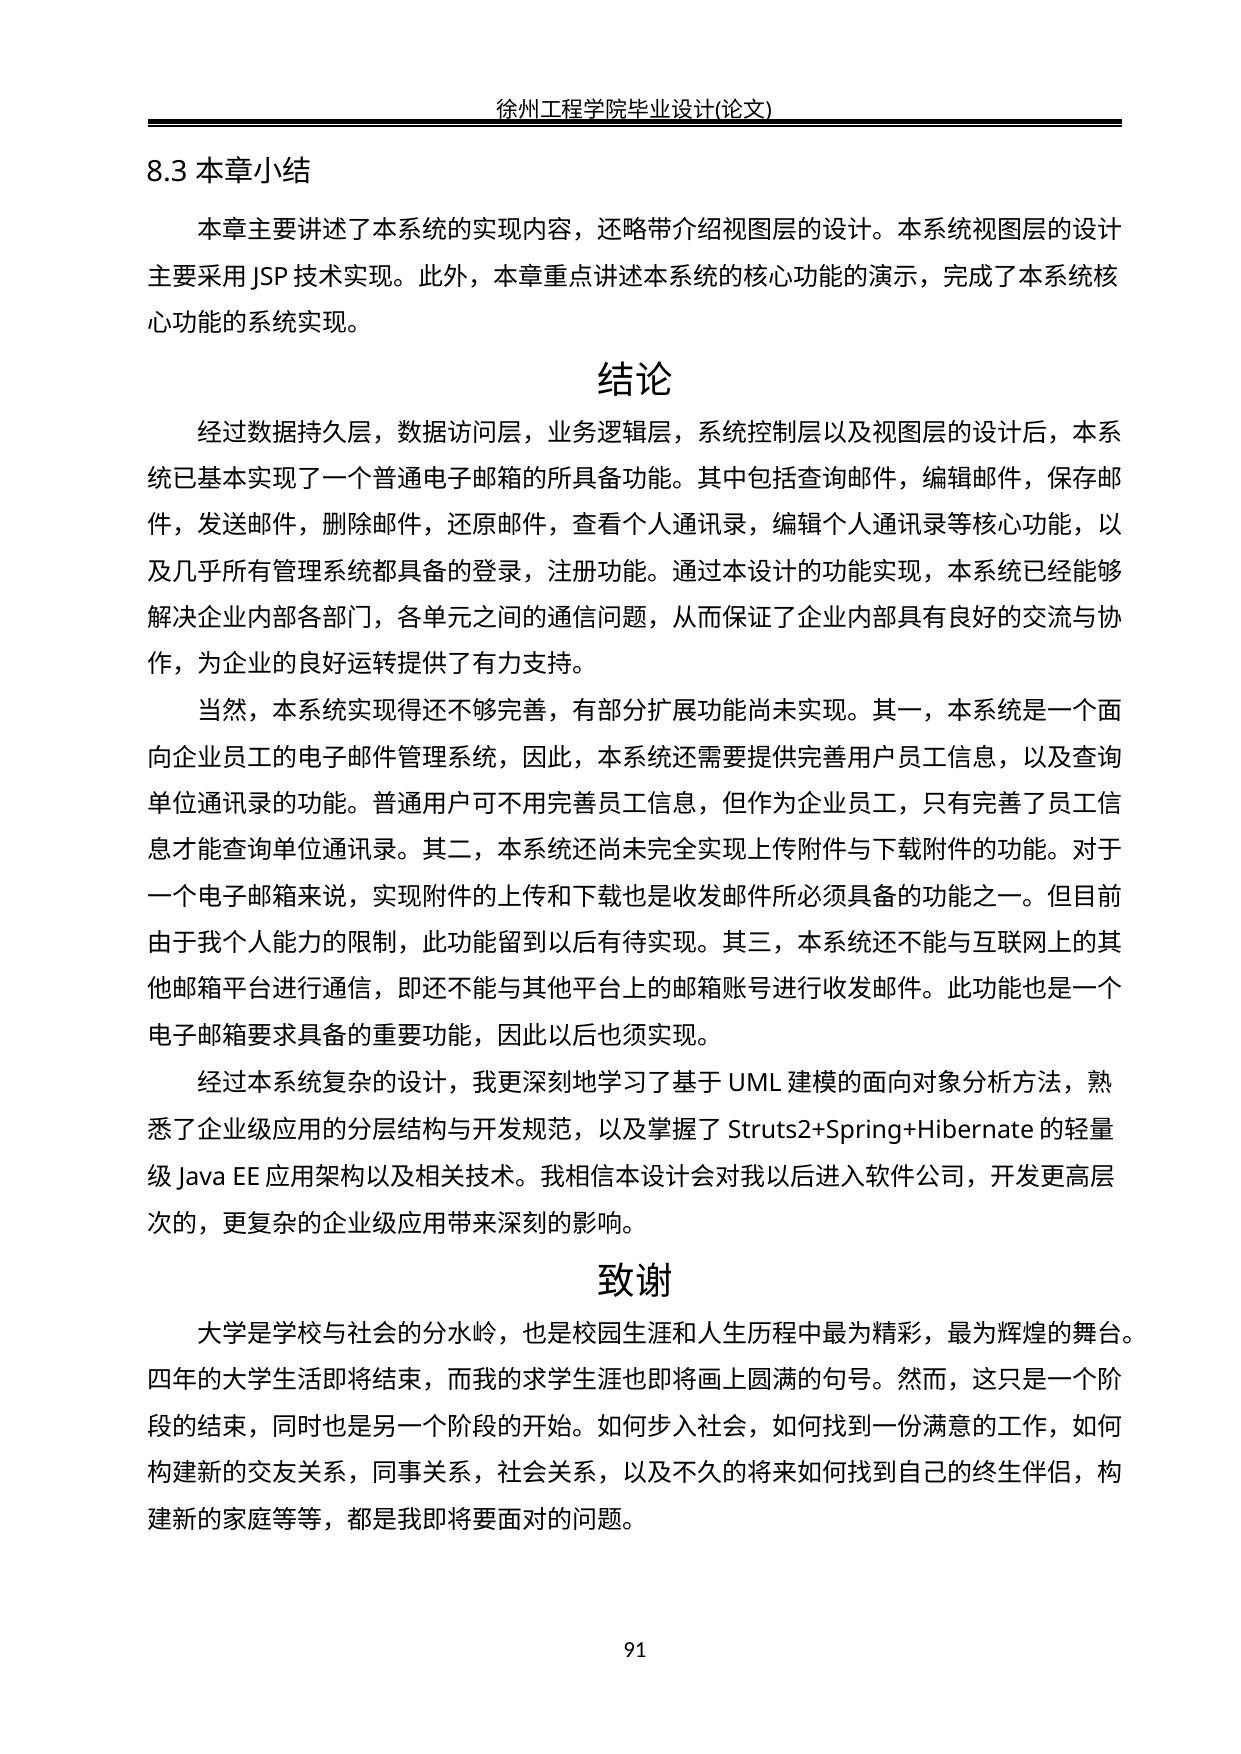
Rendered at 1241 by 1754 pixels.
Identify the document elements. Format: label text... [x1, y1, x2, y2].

text 大学是学校与社会的分水岭，也是校园生涯和人生历程中最为精彩，最为辉煌的舞台。四年的大学生活即将结束，而我的求学生涯也即将画上圆满的句号。然而，这只是一个阶段的结束，同时也是另一个阶段的开始。如何步入社会，如何找到一份满意的工作，如何构建新的交友关系，同事关系，社会关系，以及不久的将来如何找到自己的终生伴侣，构建新的家庭等等，都是我即将要面对的问题。 [148, 1314, 1137, 1535]
text 本章主要讲述了本系统的实现内容，还略带介绍视图层的设计。本系统视图层的设计主要采用JSP技术实现。此外，本章重点讲述本系统的核心功能的演示，完成了本系统核心功能的系统实现。 [148, 210, 1137, 339]
text 当然，本系统实现得还不够完善，有部分扩展功能尚未实现。其一，本系统是一个面向企业员工的电子邮件管理系统，因此，本系统还需要提供完善用户员工信息，以及查询单位通讯录的功能。普通用户可不用完善员工信息，但作为企业员工，只有完善了员工信息才能查询单位通讯录。其二，本系统还尚未完全实现上传附件与下载附件的功能。对于一个电子邮箱来说，实现附件的上传和下载也是收发邮件所必须具备的功能之一。但目前由于我个人能力的限制，此功能留到以后有待实现。其三，本系统还不能与互联网上的其他邮箱平台进行通信，即还不能与其他平台上的邮箱账号进行收发邮件。此功能也是一个电子邮箱要求具备的重要功能，因此以后也须实现。 [148, 691, 1137, 1052]
text 经过本系统复杂的设计，我更深刻地学习了基于UML建模的面向对象分析方法，熟悉了企业级应用的分层结构与开发规范，以及掌握了Struts2+Spring+Hibernate的轻量级 Java EE应用架构以及相关技术。我相信本设计会对我以后进入软件公司，开发更高层次的，更复杂的企业级应用带来深刻的影响。 [148, 1062, 1137, 1240]
text 经过数据持久层，数据访问层，业务逻辑层，系统控制层以及视图层的设计后，本系统已基本实现了一个普通电子邮箱的所具备功能。其中包括查询邮件，编辑邮件，保存邮件，发送邮件，删除邮件，还原邮件，查看个人通讯录，编辑个人通讯录等核心功能，以及几乎所有管理系统都具备的登录，注册功能。通过本设计的功能实现，本系统已经能够解决企业内部各部门，各单元之间的通信问题，从而保证了企业内部具有良好的交流与协作，为企业的良好运转提供了有力支持。 [148, 412, 1137, 680]
subtitle 致谢 [148, 1251, 1122, 1305]
subtitle 结论 [148, 349, 1122, 404]
subtitle 8.3 本章小结 [146, 148, 1141, 190]
